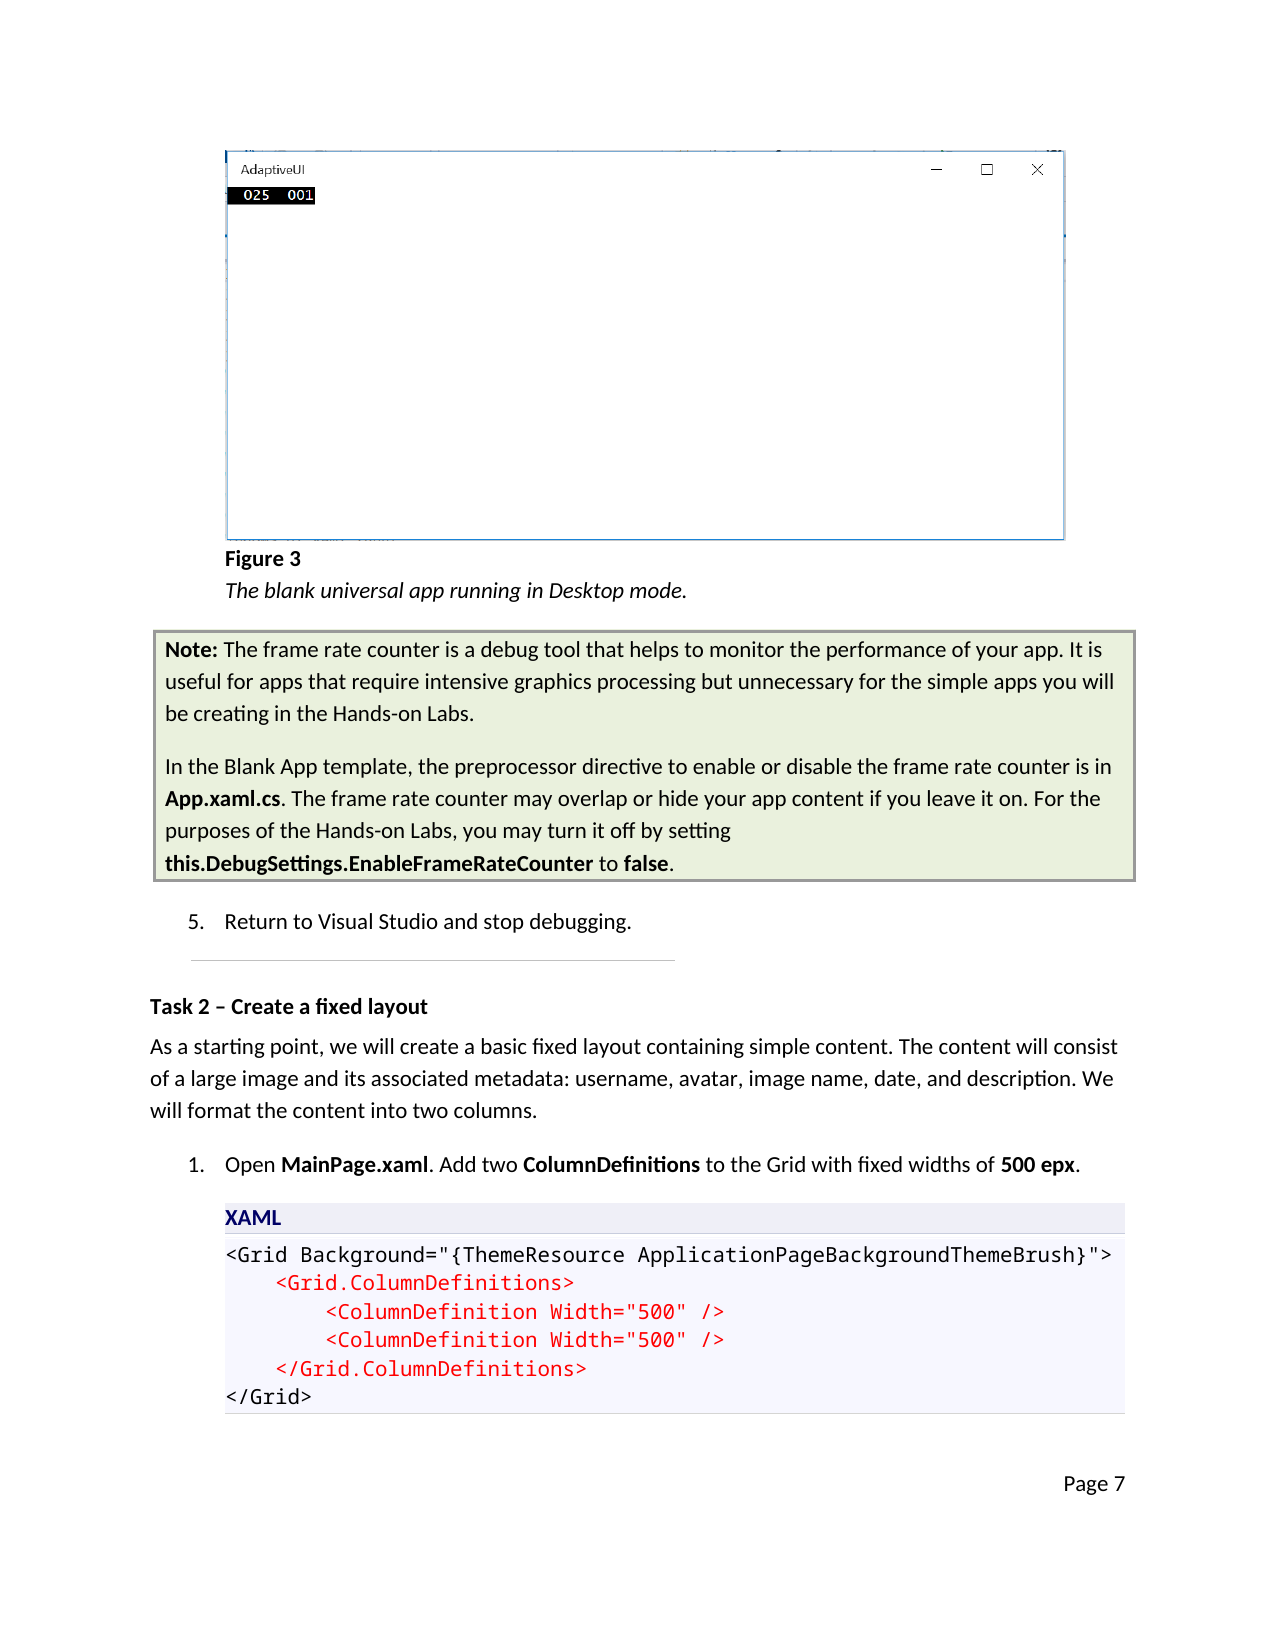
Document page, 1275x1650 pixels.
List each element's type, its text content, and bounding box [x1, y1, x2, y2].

text <Grid.ColumnDefinitions> [225, 1266, 1125, 1294]
list Open MainPage.xaml. Add two ColumnDefinitions to the Grid with fixed widths of 500 epx. [187, 1150, 1125, 1178]
text Return to Visual Studio and stop debugging. [187, 907, 1125, 935]
text Task 2 – Create a fixed layout [150, 992, 1125, 1020]
text <ColumnDefinition Width="500" /> [225, 1323, 1125, 1351]
text </Grid> [225, 1380, 1125, 1413]
text </Grid.ColumnDefinitions> [225, 1351, 1125, 1380]
text XAML [225, 1203, 1125, 1233]
text <Grid Background="{ThemeResource ApplicationPageBackgroundThemeBrush}"> [225, 1239, 1125, 1266]
text In the Blank App template, the preprocessor directive to enable or disable the frame rate counter is in App.xaml.cs. The frame rate counter may overlap or hide your app content if you leave it on. For the purposes of the Hands-on Labs, you may turn it off by setting this.DebugSettings.EnableFrameRateCounter to false. [156, 747, 1133, 879]
text Figure [150, 544, 1125, 572]
text Note: The frame rate counter is a debug tool that helps to monitor the performance of your app. It is useful for apps that require intensive graphics processing but unnecessary for the simple apps you will be creating in the Hands-on Labs. [156, 633, 1133, 727]
text As a starting point, we will create a basic fixed layout containing simple content. The content will consist of a large image and its associated metadata: username, avatar, image name, date, and description. We will format the content into two columns. [150, 1032, 1125, 1125]
text The blank universal app running in Desktop mode. [150, 577, 1125, 604]
picture [225, 150, 1066, 541]
text <ColumnDefinition Width="500" /> [225, 1294, 1125, 1323]
